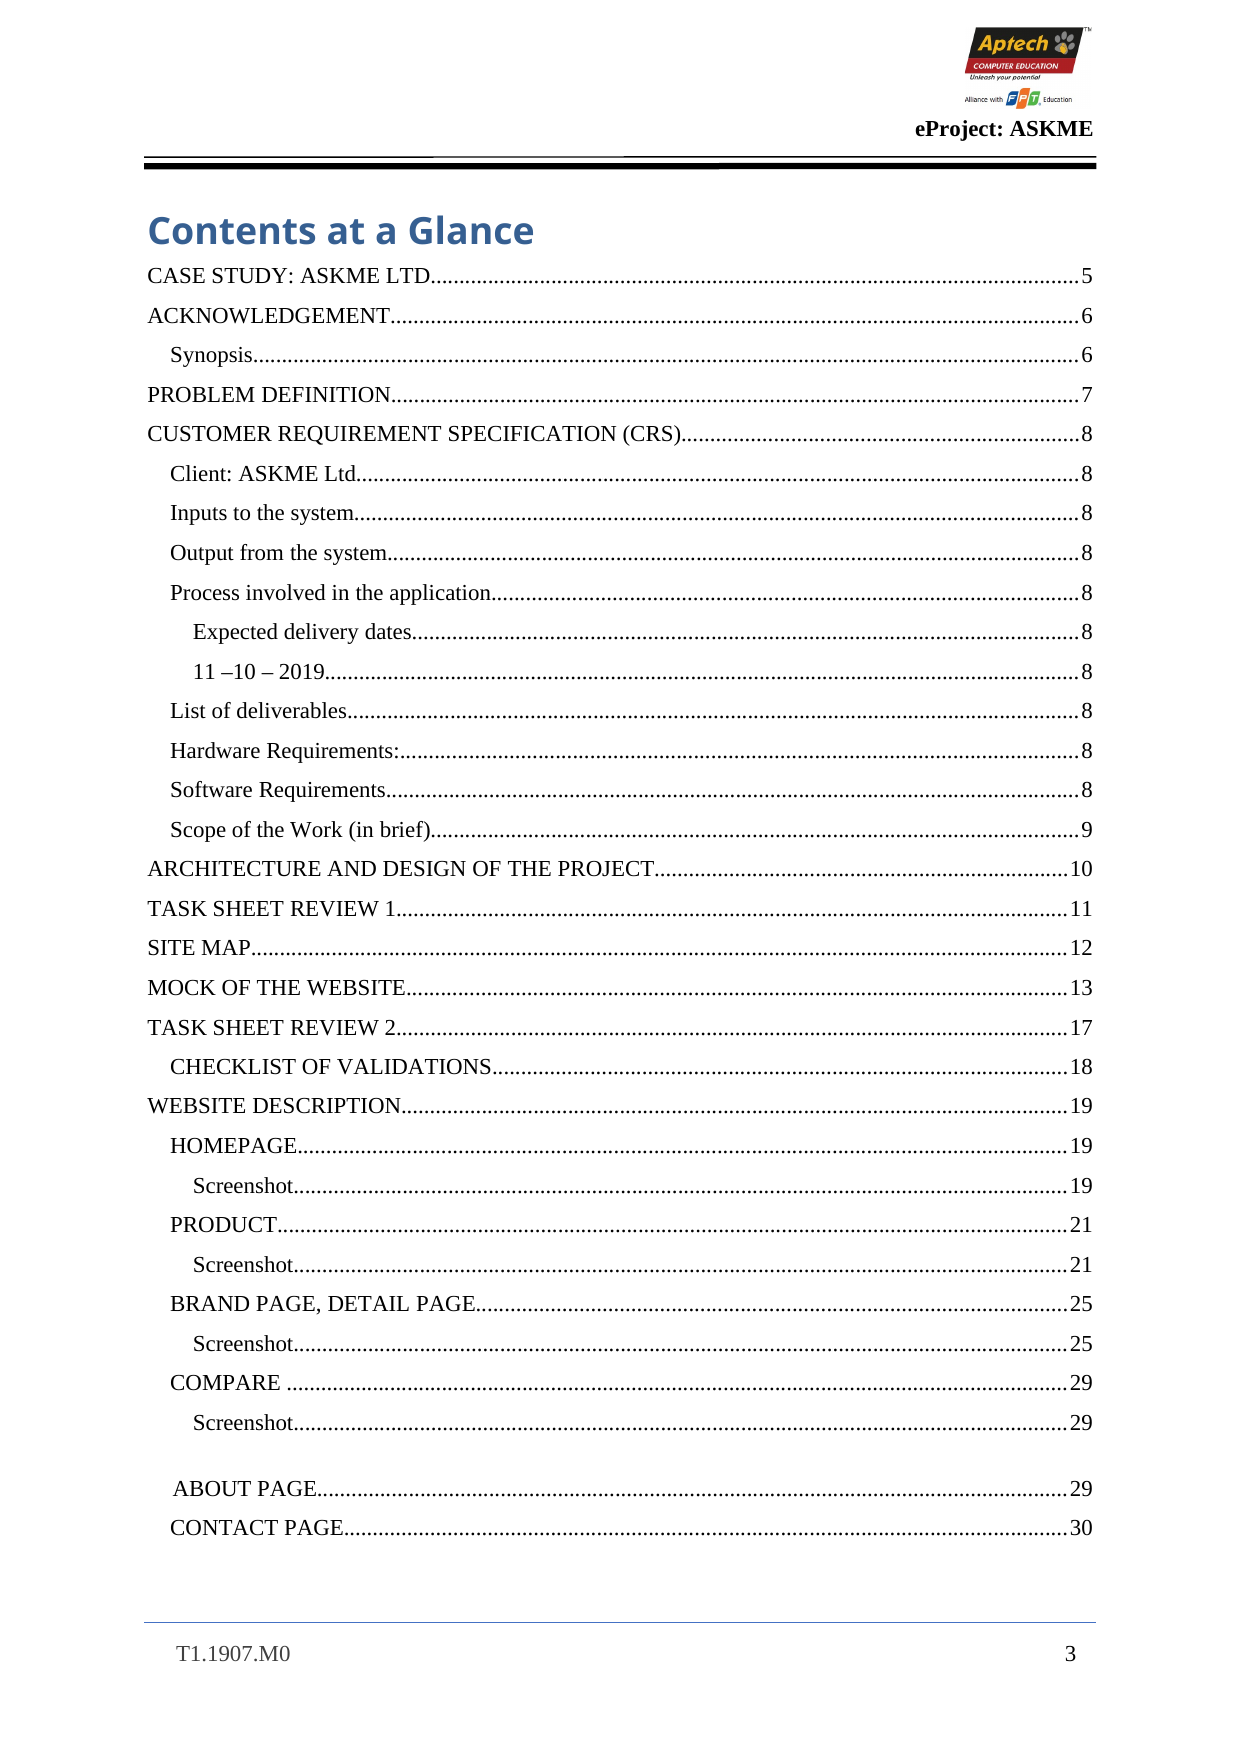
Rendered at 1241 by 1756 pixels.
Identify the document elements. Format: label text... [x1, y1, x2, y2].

subtitle Contents at a Glance [147, 204, 1128, 256]
picture [964, 27, 1092, 109]
